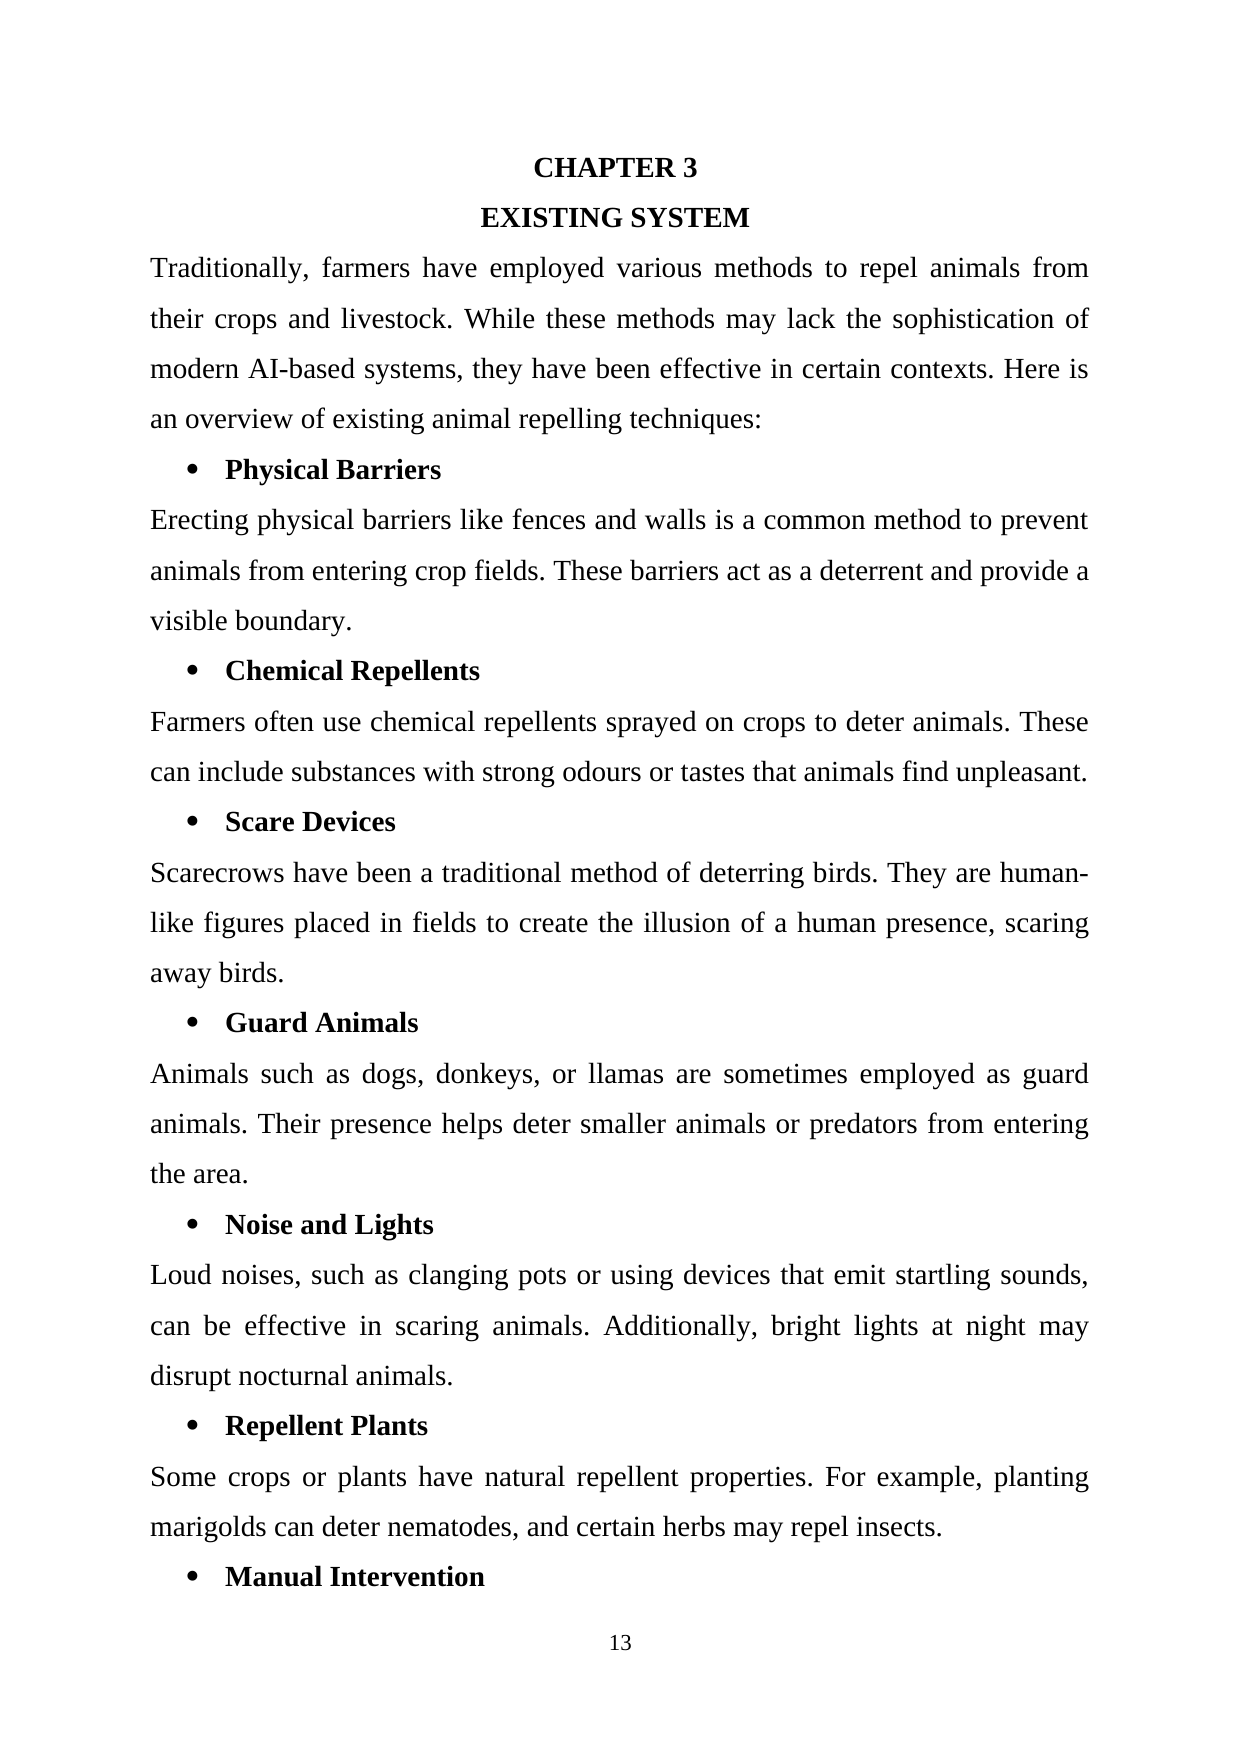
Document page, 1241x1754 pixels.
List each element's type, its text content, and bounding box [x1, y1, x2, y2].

text EXISTING SYSTEM [150, 200, 1080, 234]
list Traditionally, farmers have employed various methods to repel animals from their crops and livestock. While these methods may lack the sophistication of modern AI-based systems, they have been effective in certain contexts. Here is an overview of existing animal repelling techniques: [150, 251, 1090, 435]
text Loud noises, such as clanging pots or using devices that emit startling sounds, can be effective in scaring animals. Additionally, bright lights at night may disrupt nocturnal animals. [150, 1257, 1090, 1392]
list Noise and Lights [187, 1207, 1090, 1241]
text CHAPTER 3 [150, 150, 1080, 183]
text Scarecrows have been a traditional method of deterring birds. They are human-like figures placed in fields to create the illusion of a human presence, scaring away birds. [150, 855, 1090, 989]
list Chemical Repellents [187, 653, 1090, 687]
text Erecting physical barriers like fences and walls is a common method to prevent animals from entering crop fields. These barriers act as a deterrent and provide a visible boundary. [150, 502, 1090, 636]
text Some crops or plants have natural repellent properties. For example, planting marigolds can deter nematodes, and certain herbs may repel insects. [150, 1459, 1090, 1543]
list Physical Barriers [187, 452, 1090, 486]
list Guard Animals [187, 1006, 1090, 1039]
list Repellent Plants [187, 1408, 1090, 1442]
text Farmers often use chemical repellents sprayed on crops to deter animals. These can include substances with strong odours or tastes that animals find unpleasant. [150, 704, 1090, 787]
list Scare Devices [187, 804, 1090, 838]
text Animals such as dogs, donkeys, or llamas are sometimes employed as guard animals. Their presence helps deter smaller animals or predators from entering the area. [150, 1056, 1090, 1190]
list Manual Intervention [187, 1559, 1090, 1593]
